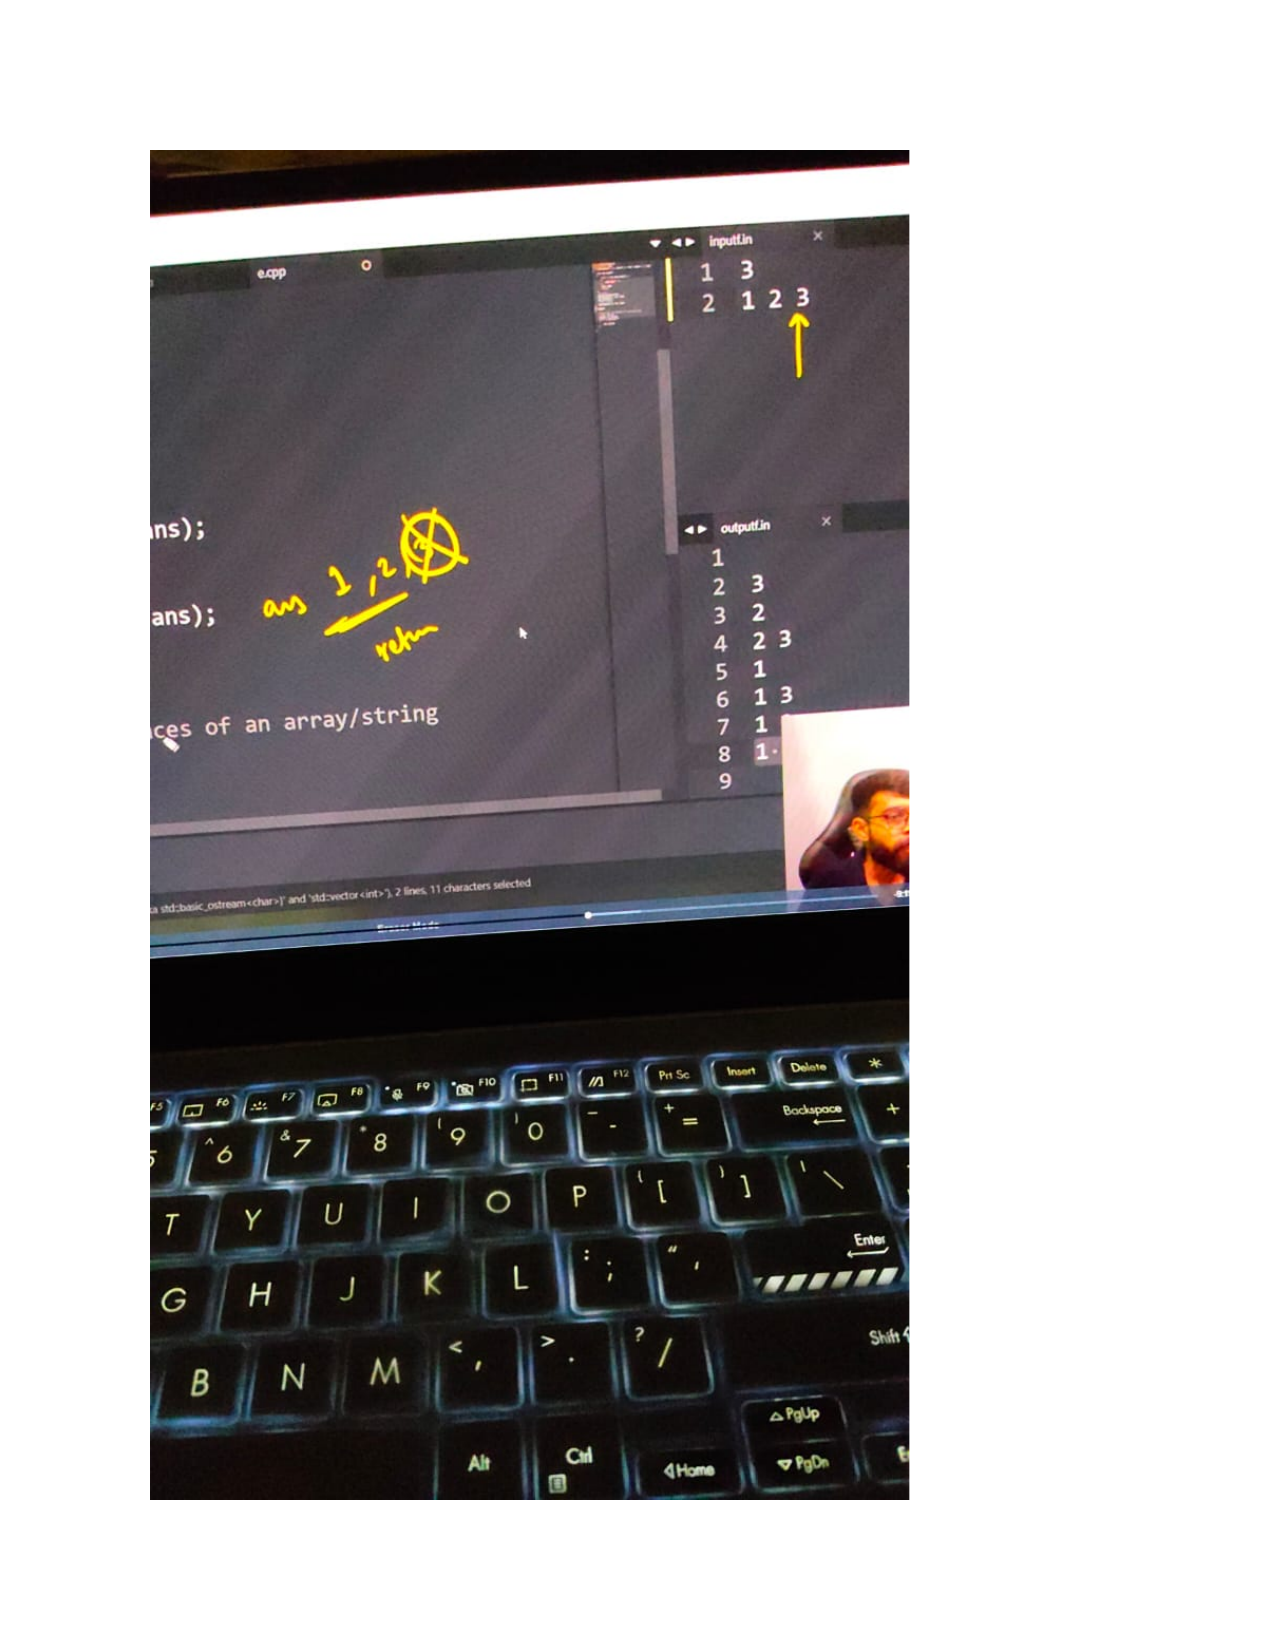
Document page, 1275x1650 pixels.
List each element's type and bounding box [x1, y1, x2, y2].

picture [150, 150, 910, 1500]
